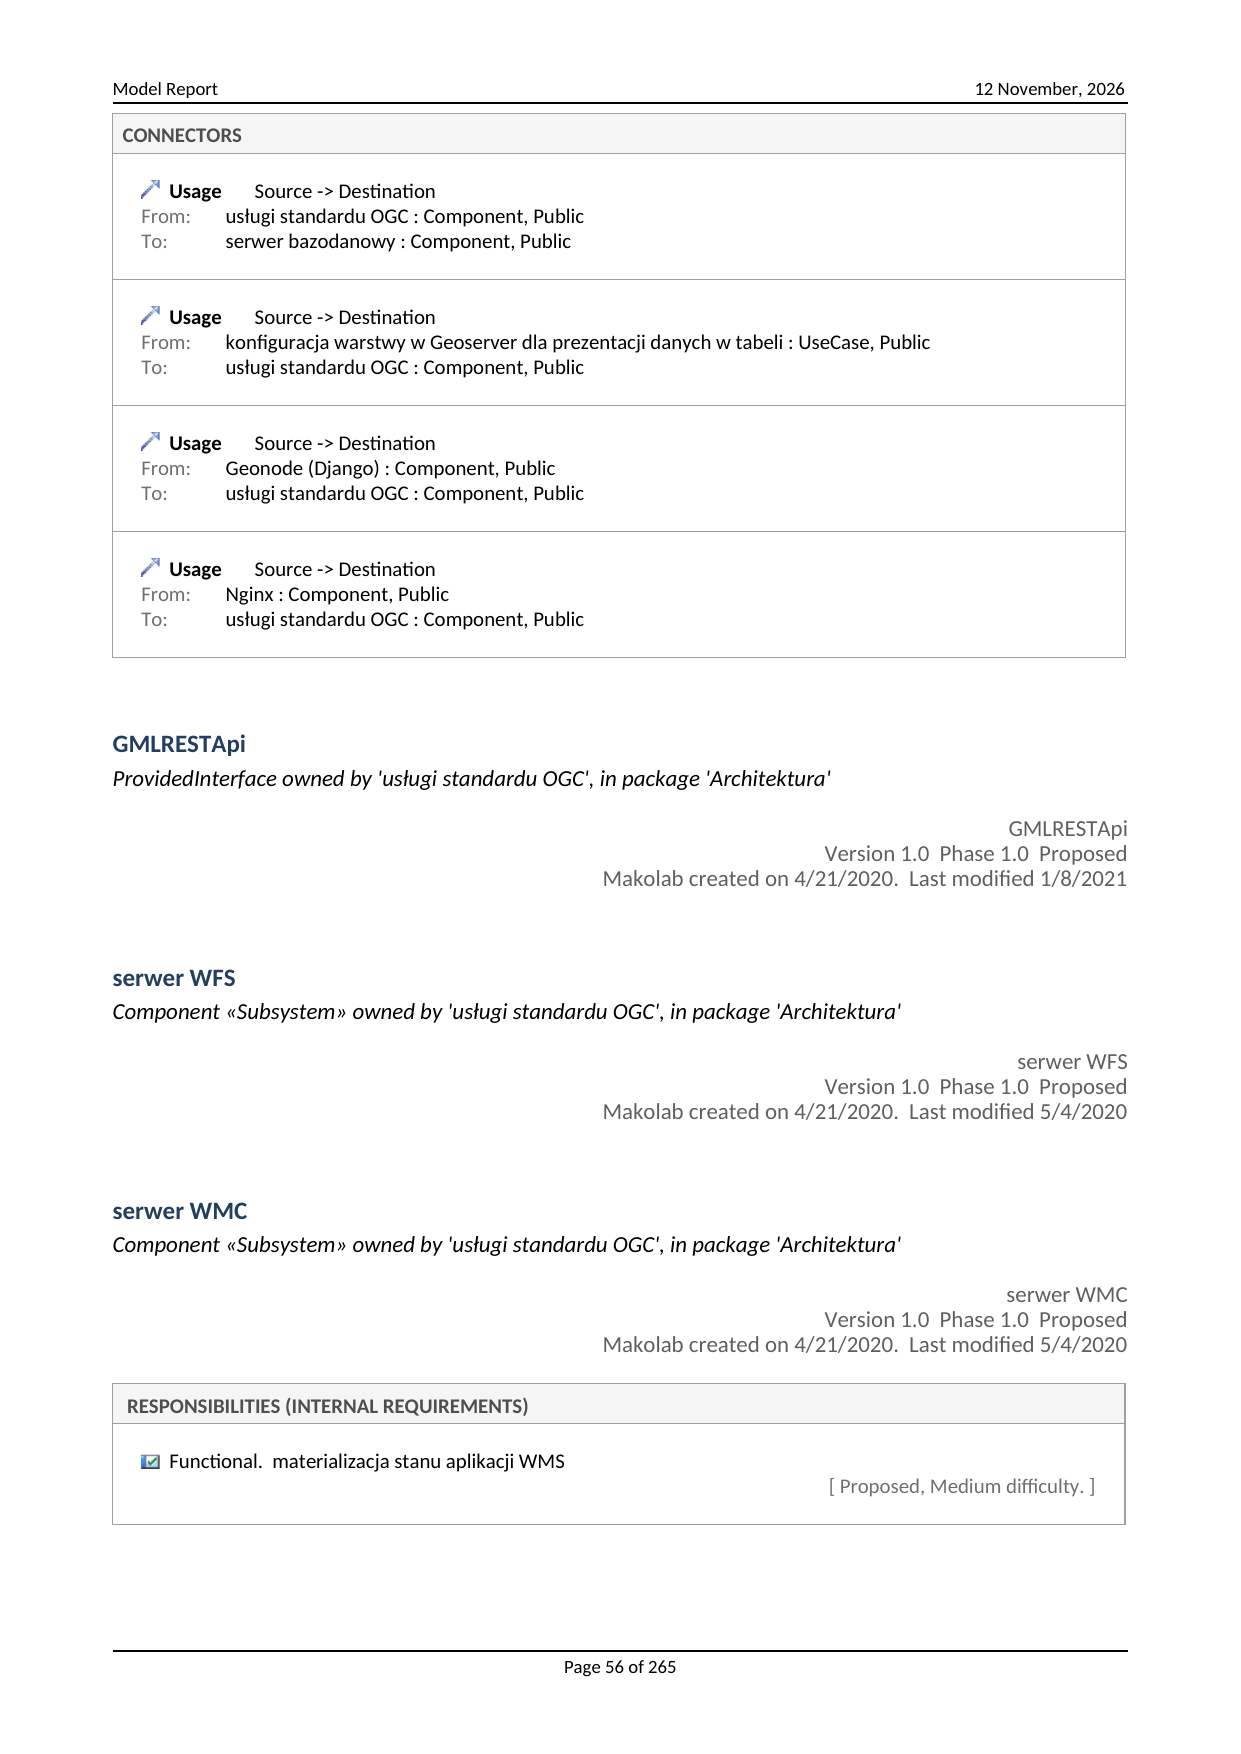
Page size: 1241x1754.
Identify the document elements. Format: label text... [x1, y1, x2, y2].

text ProvidedInterface owned by 'usługi standardu OGC', in package 'Architektura' [112, 766, 1128, 791]
text Makolab created on 4/21/2020. Last modified 5/4/2020 [112, 1333, 1128, 1358]
picture [141, 558, 160, 577]
subtitle serwer WFS [112, 966, 1128, 991]
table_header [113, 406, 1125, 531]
text Makolab created on 4/21/2020. Last modified 5/4/2020 [112, 1099, 1128, 1124]
text serwer WFS [112, 1049, 1128, 1074]
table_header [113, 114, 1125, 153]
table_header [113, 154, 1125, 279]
text GMLRESTApi [112, 816, 1128, 841]
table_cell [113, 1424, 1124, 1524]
subtitle GMLRESTApi [112, 733, 1128, 758]
picture [141, 1450, 160, 1469]
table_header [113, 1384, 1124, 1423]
text serwer WMC [112, 1283, 1128, 1308]
subtitle serwer WMC [112, 1199, 1128, 1224]
text Makolab created on 4/21/2020. Last modified 1/8/2021 [112, 866, 1128, 891]
picture [141, 432, 160, 451]
text Component «Subsystem» owned by 'usługi standardu OGC', in package 'Architektura' [112, 999, 1128, 1024]
picture [141, 180, 160, 199]
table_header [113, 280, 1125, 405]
text Version 1.0 Phase 1.0 Proposed [112, 1308, 1128, 1333]
text Version 1.0 Phase 1.0 Proposed [112, 841, 1128, 866]
text Component «Subsystem» owned by 'usługi standardu OGC', in package 'Architektura' [112, 1233, 1128, 1258]
picture [141, 306, 160, 325]
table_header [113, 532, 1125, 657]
text Version 1.0 Phase 1.0 Proposed [112, 1074, 1128, 1099]
